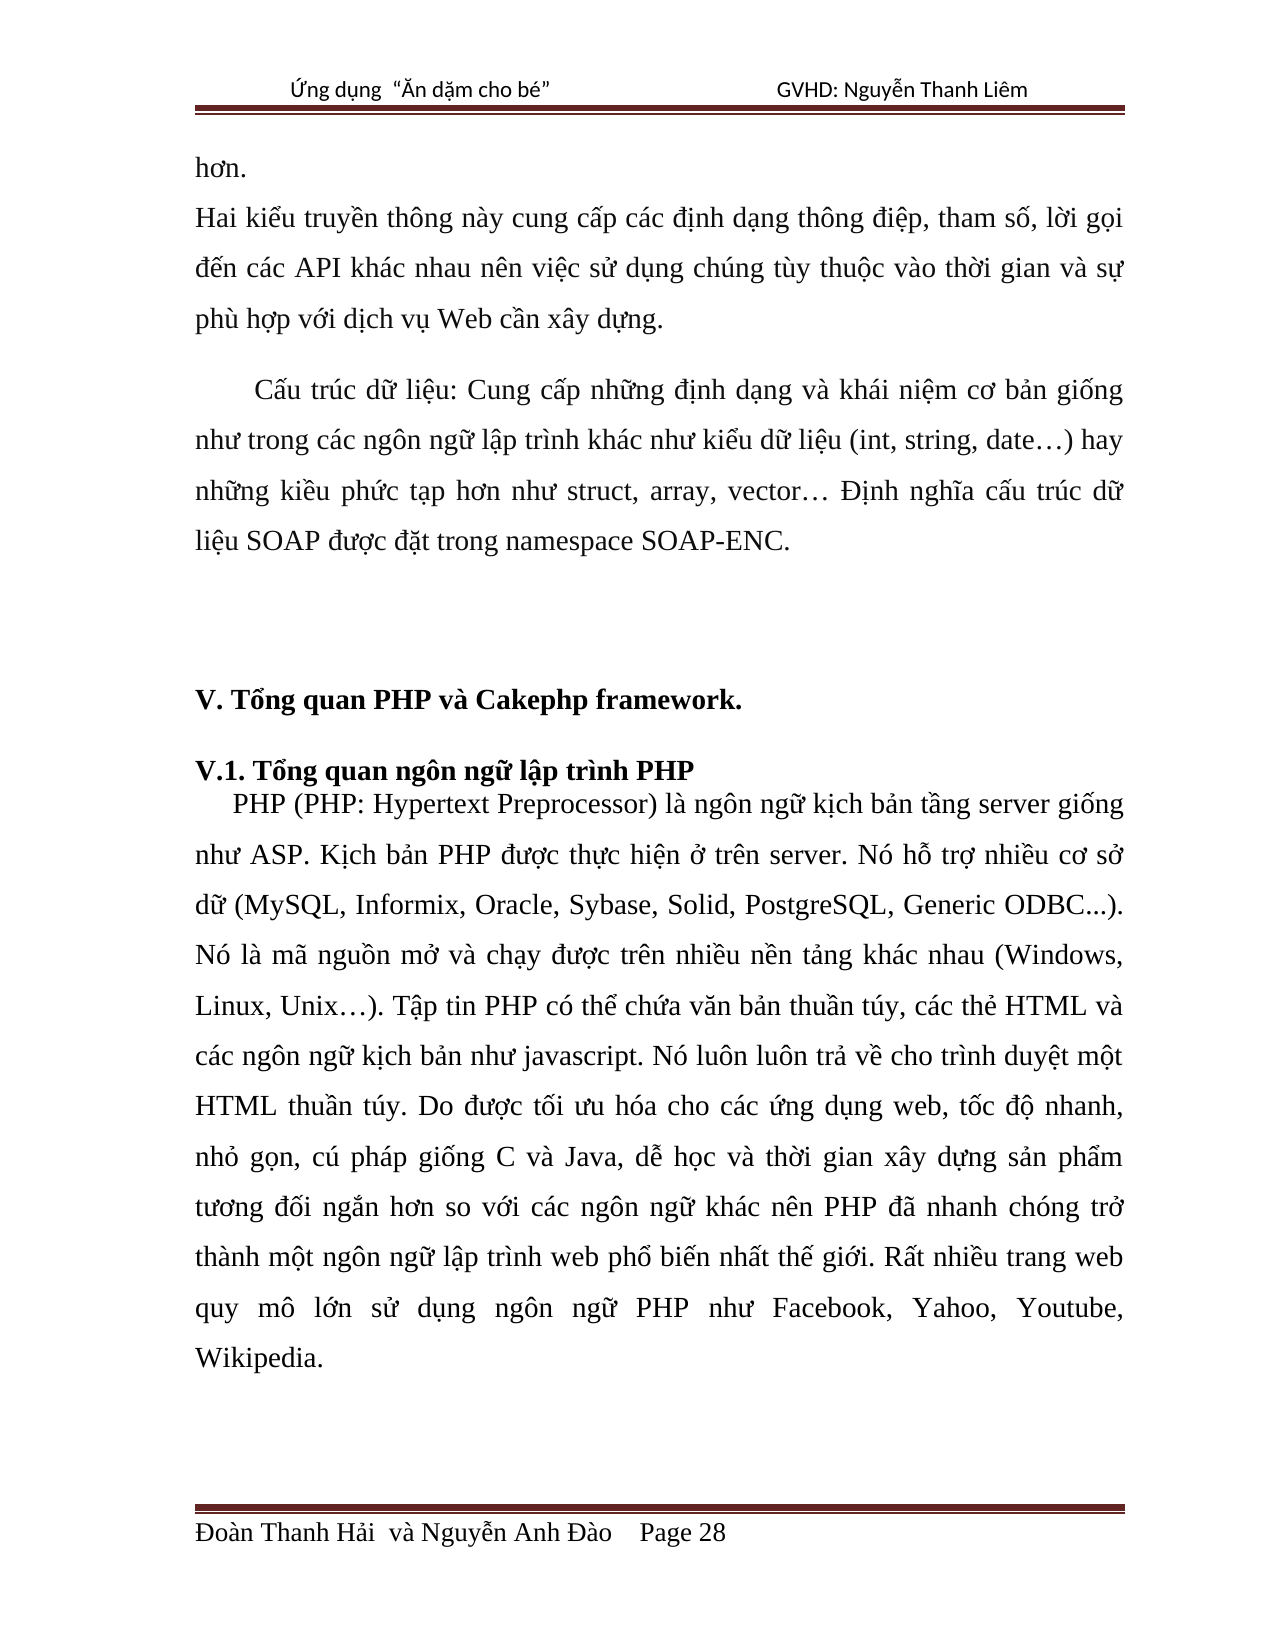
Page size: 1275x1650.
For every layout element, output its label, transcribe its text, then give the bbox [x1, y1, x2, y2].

list PHP (PHP: Hypertext Preprocessor) là ngôn ngữ kịch bản tầng server giống như ASP. Kịch bản PHP được thực hiện ở trên server. Nó hỗ trợ nhiều cơ sở dữ (MySQL, Informix, Oracle, Sybase, Solid, PostgreSQL, Generic ODBC...). Nó là mã nguồn mở và chạy được trên nhiều nền tảng khác nhau (Windows, Linux, Unix…). Tập tin PHP có thể chứa văn bản thuần túy, các thẻ HTML và các ngôn ngữ kịch bản như javascript. Nó luôn luôn trả về cho trình duyệt một HTML thuần túy. Do được tối ưu hóa cho các ứng dụng web, tốc độ nhanh, nhỏ gọn, cú pháp giống C và Java, dễ học và thời gian xây dựng sản phẩm tương đối ngắn hơn so với các ngôn ngữ khác nên PHP đã nhanh chóng trở thành một ngôn ngữ lập trình web phổ biến nhất thế giới. Rất nhiều trang web quy mô lớn sử dụng ngôn ngữ PHP như Facebook, Yahoo, Youtube, Wikipedia. [195, 787, 1125, 1373]
subtitle V. Tổng quan PHP và Cakephp framework. [195, 682, 1125, 716]
text Cấu trúc dữ liệu: Cung cấp những định dạng và khái niệm cơ bản giống như trong các ngôn ngữ lập trình khác như kiểu dữ liệu (int, string, date…) hay những kiều phức tạp hơn như struct, array, vector… Định nghĩa cấu trúc dữ liệu SOAP được đặt trong namespace SOAP-ENC. [195, 372, 1125, 557]
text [195, 150, 1125, 334]
subtitle V.1. Tổng quan ngôn ngữ lập trình PHP [195, 753, 1125, 787]
